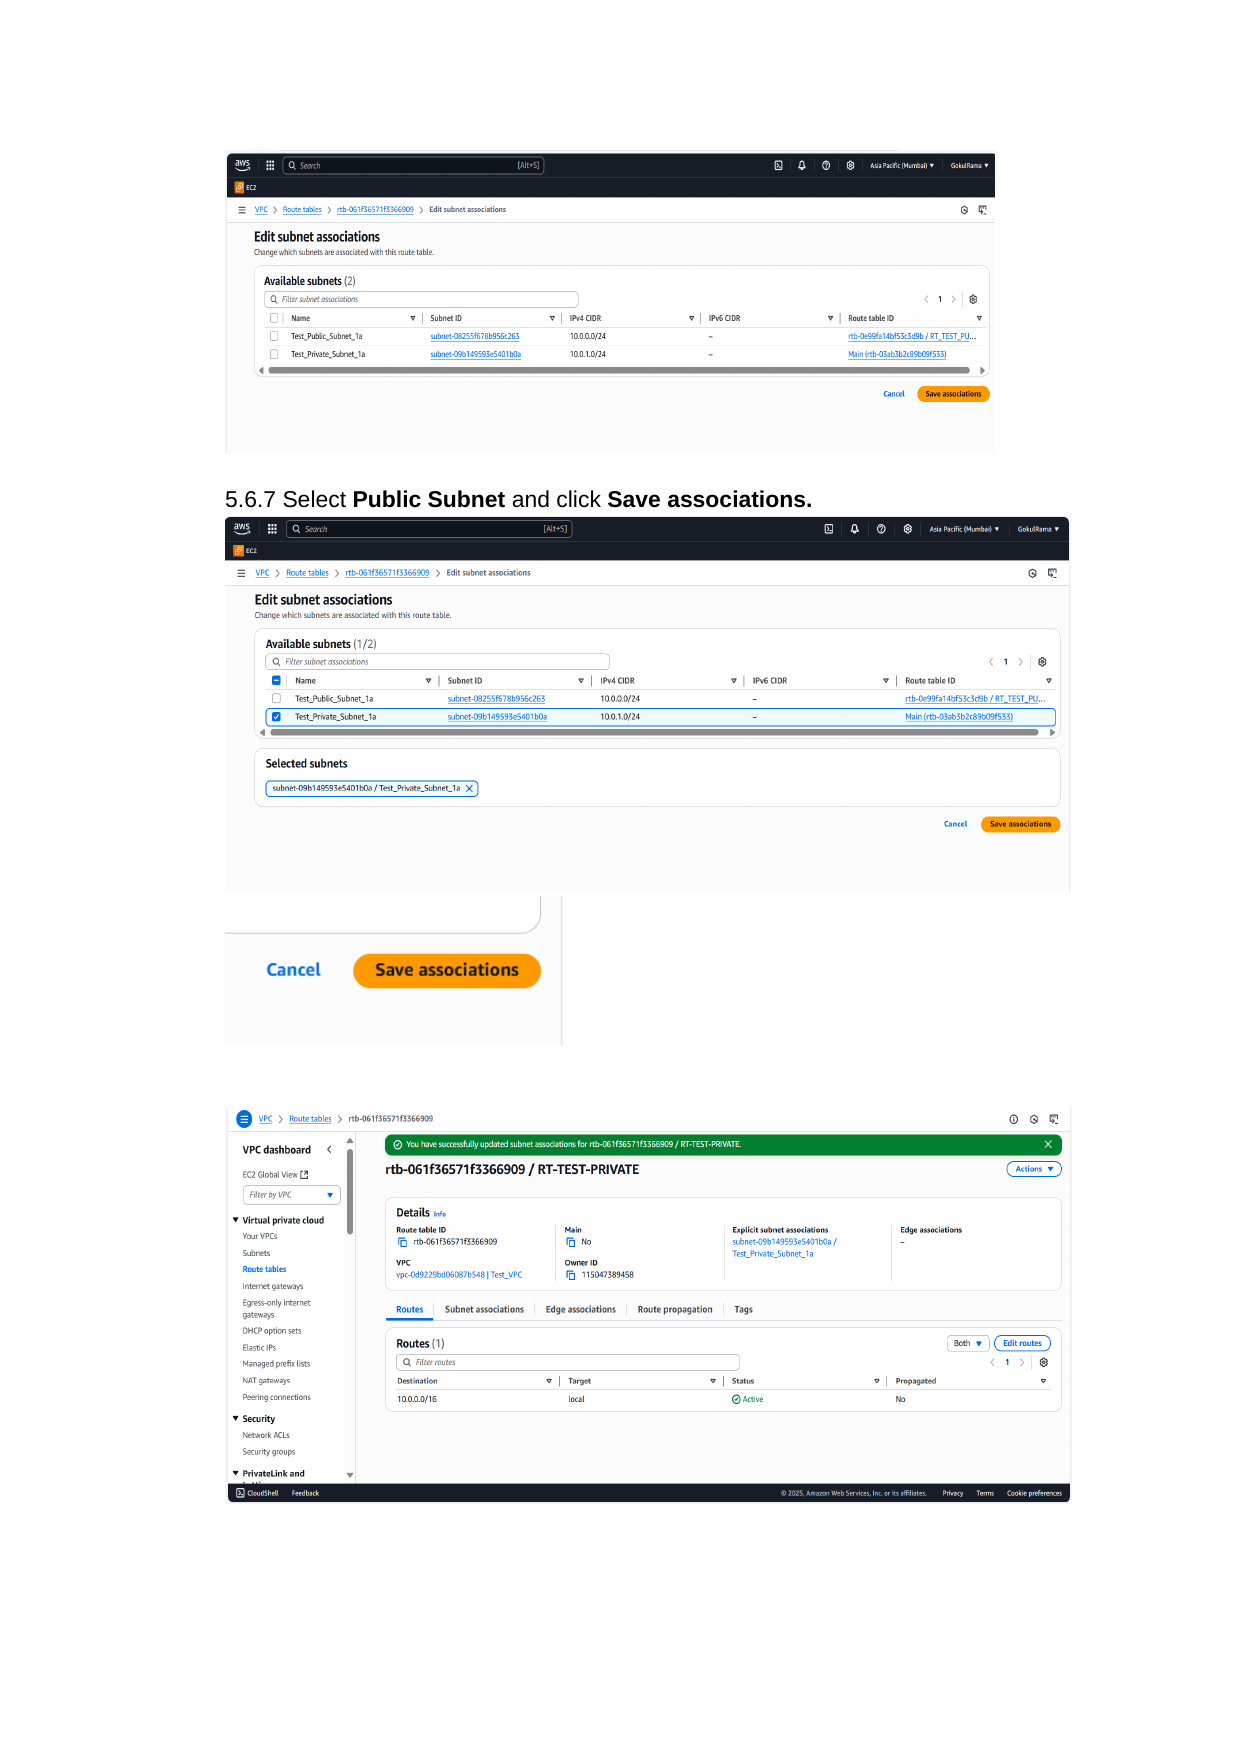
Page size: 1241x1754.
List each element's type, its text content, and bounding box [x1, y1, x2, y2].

text 5.6.7 Select Public Subnet and click Save associations. [150, 486, 1090, 513]
picture [225, 1108, 1072, 1504]
picture [225, 150, 995, 453]
picture [225, 896, 564, 1045]
picture [225, 516, 1071, 893]
